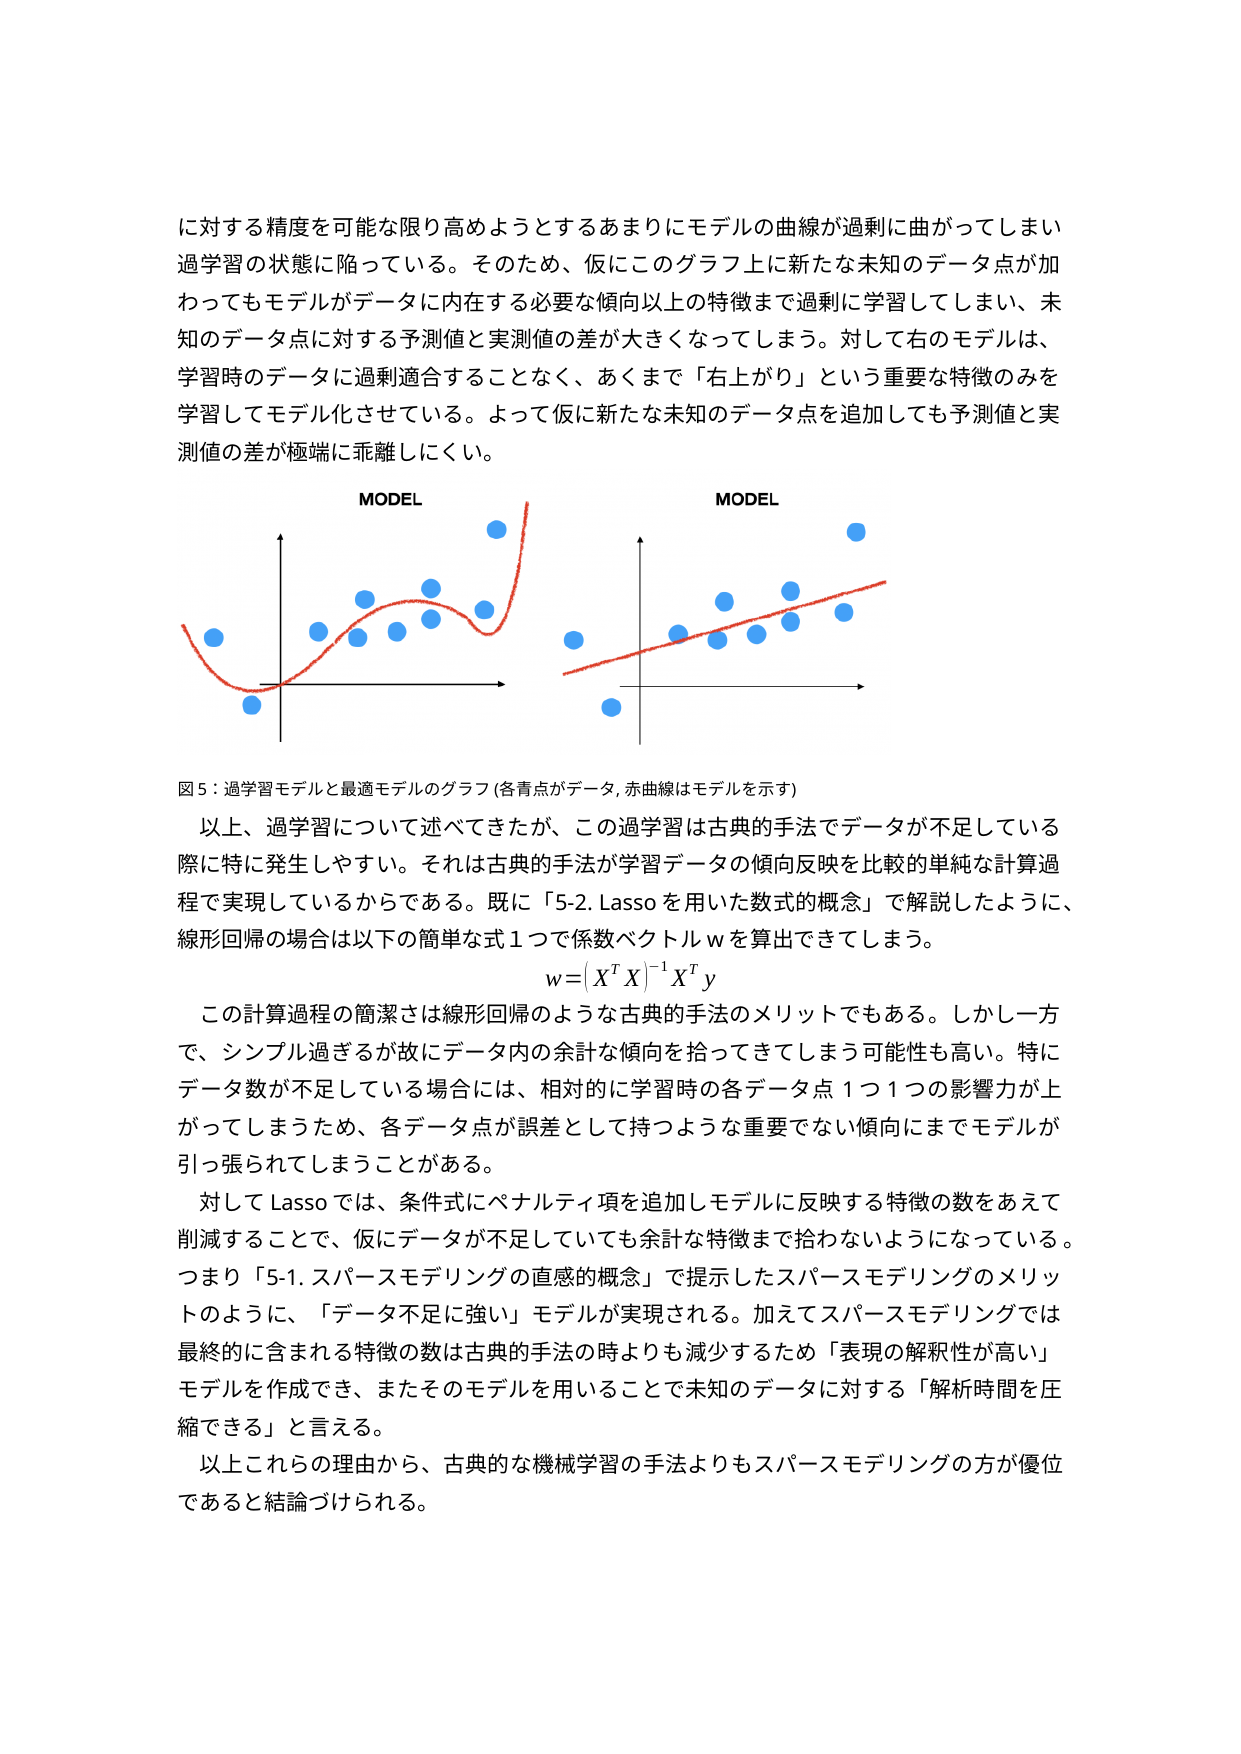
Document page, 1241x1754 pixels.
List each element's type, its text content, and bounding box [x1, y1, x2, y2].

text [177, 207, 1063, 469]
text 図5：過学習モデルと最適モデルのグラフ (各青点がデータ, 赤曲線はモデルを示す) [177, 769, 1063, 807]
text 以上これらの理由から、古典的な機械学習の手法よりもスパースモデリングの方が優位であると結論づけられる。 [177, 1444, 1063, 1519]
picture [177, 469, 891, 755]
text この計算過程の簡潔さは線形回帰のような古典的手法のメリットでもある。しかし一方で、シンプル過ぎるが故にデータ内の余計な傾向を拾ってきてしまう可能性も高い。特にデータ数が不足している場合には、相対的に学習時の各データ点1つ1つの影響力が上がってしまうため、各データ点が誤差として持つような重要でない傾向にまでモデルが引っ張られてしまうことがある。 [177, 994, 1063, 1182]
text 対してLassoでは、条件式にペナルティ項を追加しモデルに反映する特徴の数をあえて削減することで、仮にデータが不足していても余計な特徴まで拾わないようになっている。つまり「5-1. スパースモデリングの直感的概念」で提示したスパースモデリングのメリットのように、「データ不足に強い」モデルが実現される。加えてスパースモデリングでは、最終的に含まれる特徴の数は古典的手法の時よりも減少するため「表現の解釈性が高い」モデルを作成でき、またそのモデルを用いることで未知のデータに対する「解析時間を圧縮できる」と言える。 [177, 1182, 1063, 1444]
text 以上、過学習について述べてきたが、この過学習は古典的手法でデータが不足している際に特に発生しやすい。それは古典的手法が学習データの傾向反映を比較的単純な計算過程で実現しているからである。既に「5-2. Lassoを用いた数式的概念」で解説したように、線形回帰の場合は以下の簡単な式１つで係数ベクトルwを算出できてしまう。 [177, 807, 1063, 957]
